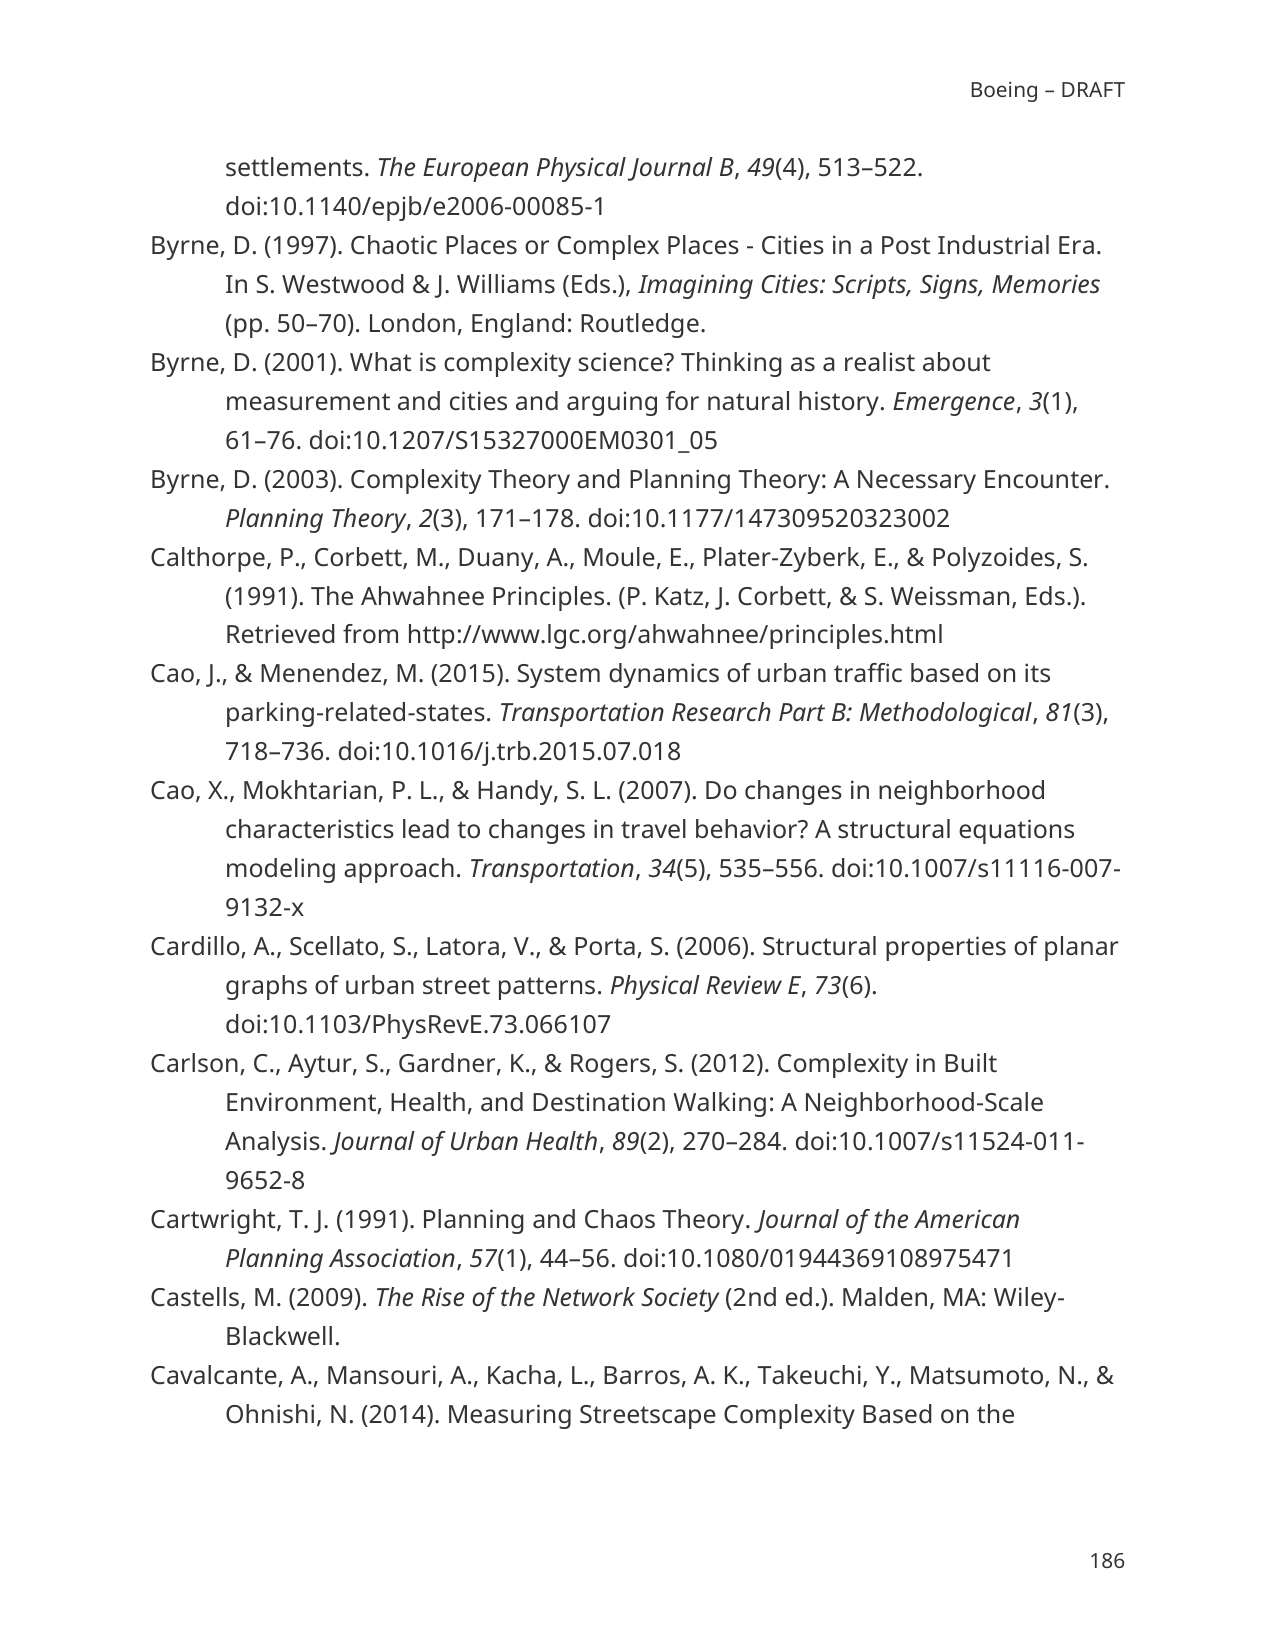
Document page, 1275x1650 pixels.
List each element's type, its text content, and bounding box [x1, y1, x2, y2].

text Castells, M. (2009). The Rise of the Network Society (2nd ed.). Malden, MA: Wiley-Blackwell. [150, 1280, 1125, 1353]
text Calthorpe, P., Corbett, M., Duany, A., Moule, E., Plater-Zyberk, E., & Polyzoides, S. (1991). The Ahwahnee Principles. (P. Katz, J. Corbett, & S. Weissman, Eds.). Retrieved from http://www.lgc.org/ahwahnee/principles.html [150, 539, 1125, 651]
text Byrne, D. (2003). Complexity Theory and Planning Theory: A Necessary Encounter. Planning Theory, 2(3), 171–178. doi:10.1177/147309520323002 [150, 462, 1125, 534]
text Cao, J., & Menendez, M. (2015). System dynamics of urban traffic based on its parking-related-states. Transportation Research Part B: Methodological, 81(3), 718–736. doi:10.1016/j.trb.2015.07.018 [150, 656, 1125, 768]
text Cardillo, A., Scellato, S., Latora, V., & Porta, S. (2006). Structural properties of planar graphs of urban street patterns. Physical Review E, 73(6). doi:10.1103/PhysRevE.73.066107 [150, 929, 1125, 1041]
text Carlson, C., Aytur, S., Gardner, K., & Rogers, S. (2012). Complexity in Built Environment, Health, and Destination Walking: A Neighborhood-Scale Analysis. Journal of Urban Health, 89(2), 270–284. doi:10.1007/s11524-011-9652-8 [150, 1046, 1125, 1197]
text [150, 1358, 1125, 1431]
text Byrne, D. (1997). Chaotic Places or Complex Places - Cities in a Post Industrial Era. In S. Westwood & J. Williams (Eds.), Imagining Cities: Scripts, Signs, Memories (pp. 50–70). London, England: Routledge. [150, 228, 1125, 340]
text Cao, X., Mokhtarian, P. L., & Handy, S. L. (2007). Do changes in neighborhood characteristics lead to changes in travel behavior? A structural equations modeling approach. Transportation, 34(5), 535–556. doi:10.1007/s11116-007-9132-x [150, 773, 1125, 924]
text Byrne, D. (2001). What is complexity science? Thinking as a realist about measurement and cities and arguing for natural history. Emergence, 3(1), 61–76. doi:10.1207/S15327000EM0301_05 [150, 345, 1125, 457]
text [150, 150, 1125, 223]
text Cartwright, T. J. (1991). Planning and Chaos Theory. Journal of the American Planning Association, 57(1), 44–56. doi:10.1080/01944369108975471 [150, 1202, 1125, 1275]
